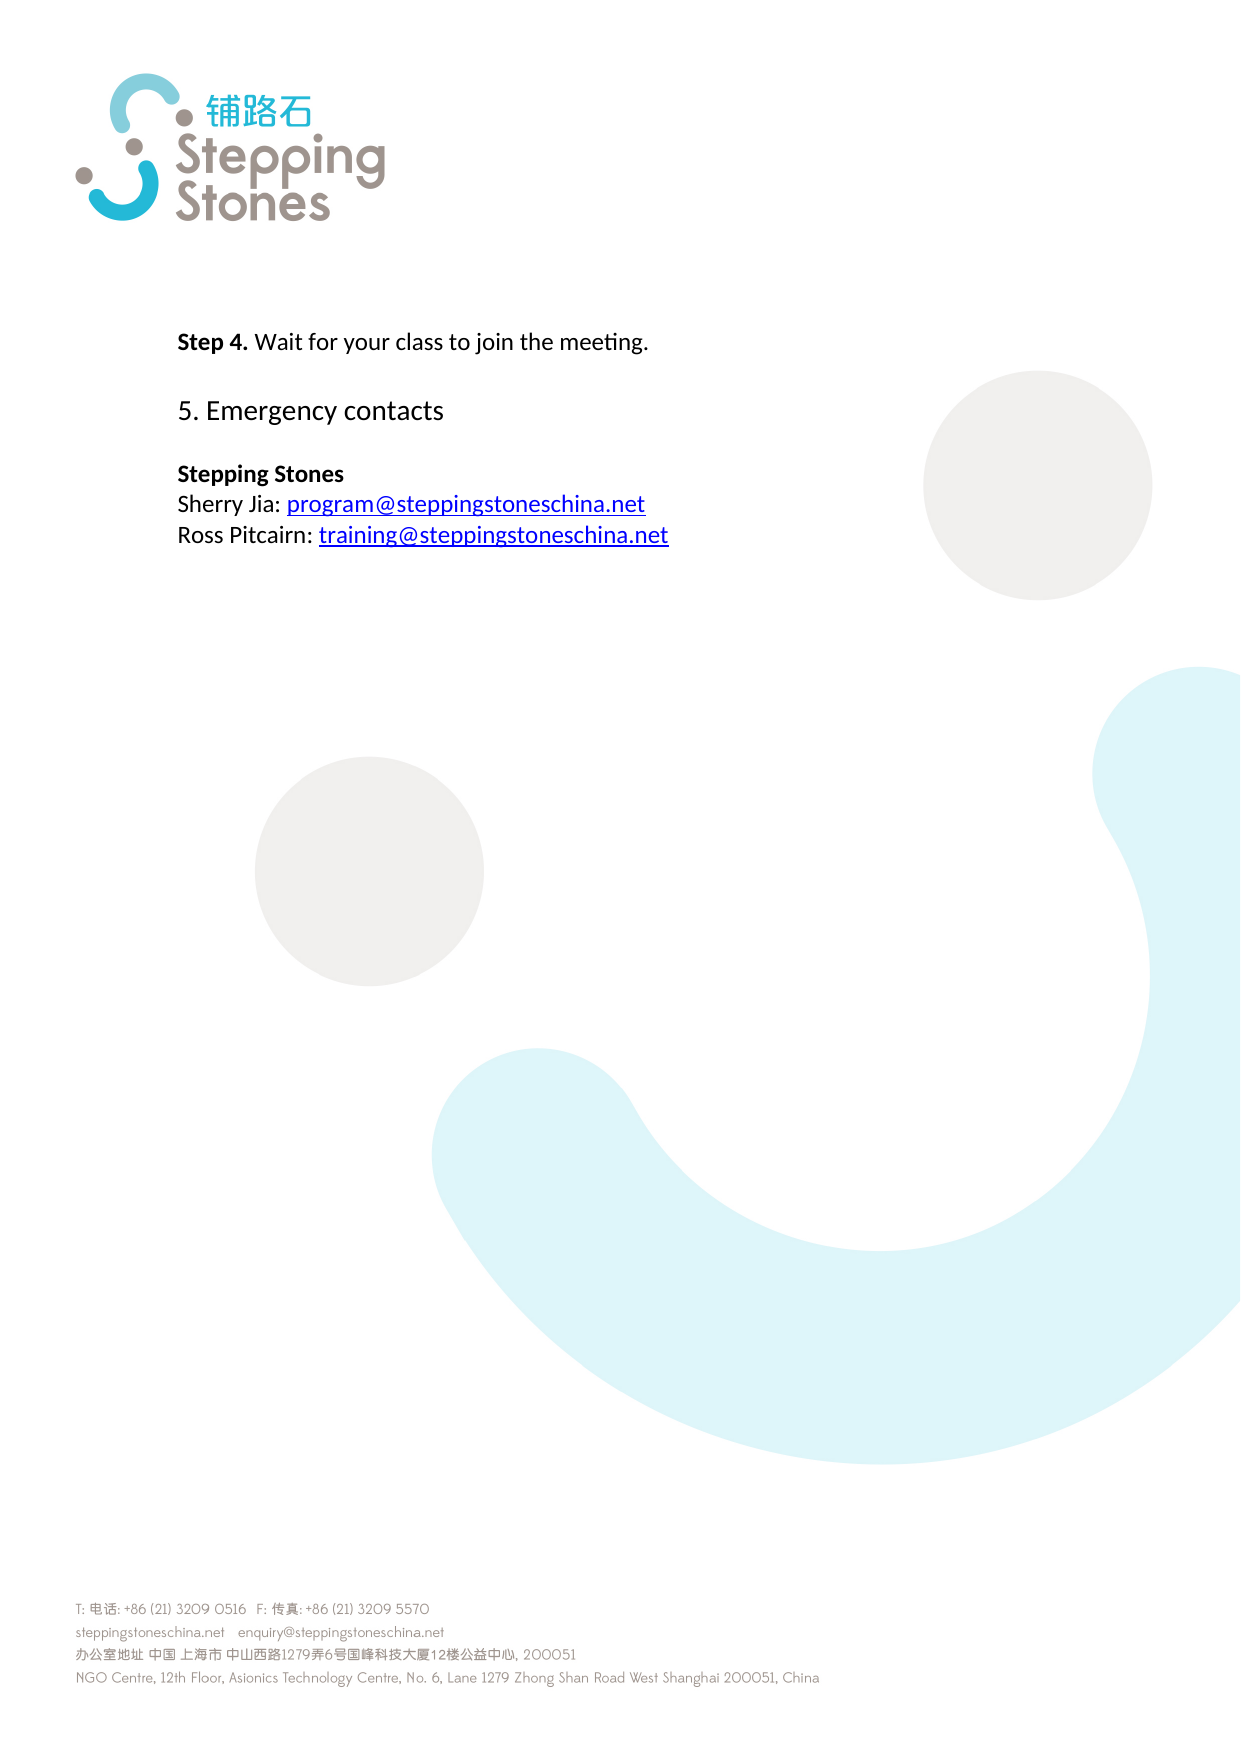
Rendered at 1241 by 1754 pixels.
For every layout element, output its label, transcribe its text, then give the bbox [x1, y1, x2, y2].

text Stepping Stones [177, 458, 1123, 489]
text 5. Emergency contacts [177, 392, 1123, 428]
picture [0, 0, 1241, 1754]
text Sherry Jia: program@steppingstoneschina.net [177, 489, 1123, 519]
text Step 4. Wait for your class to join the meeting. [177, 326, 1123, 356]
text Ross Pitcairn: training@steppingstoneschina.net [177, 519, 1123, 550]
